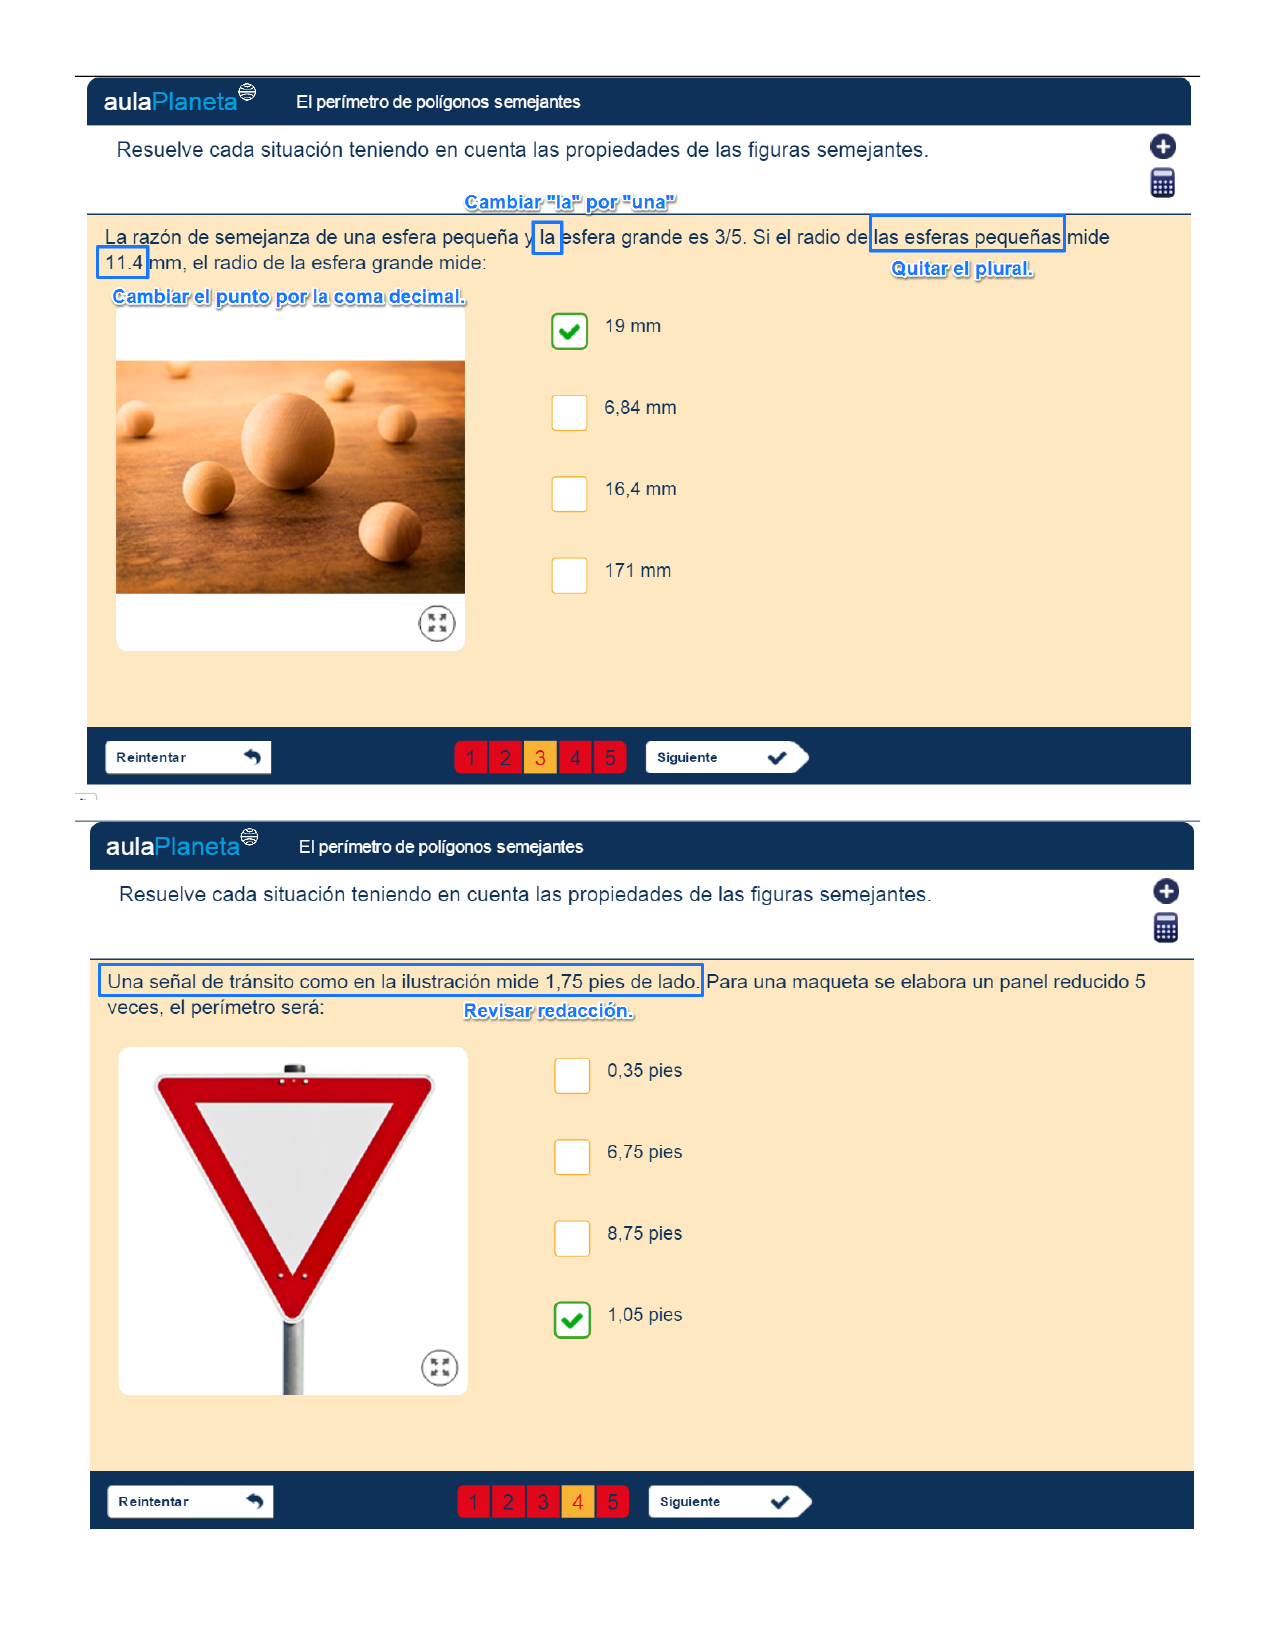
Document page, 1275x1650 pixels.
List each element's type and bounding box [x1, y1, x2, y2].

picture [75, 75, 1200, 800]
picture [75, 818, 1200, 1533]
